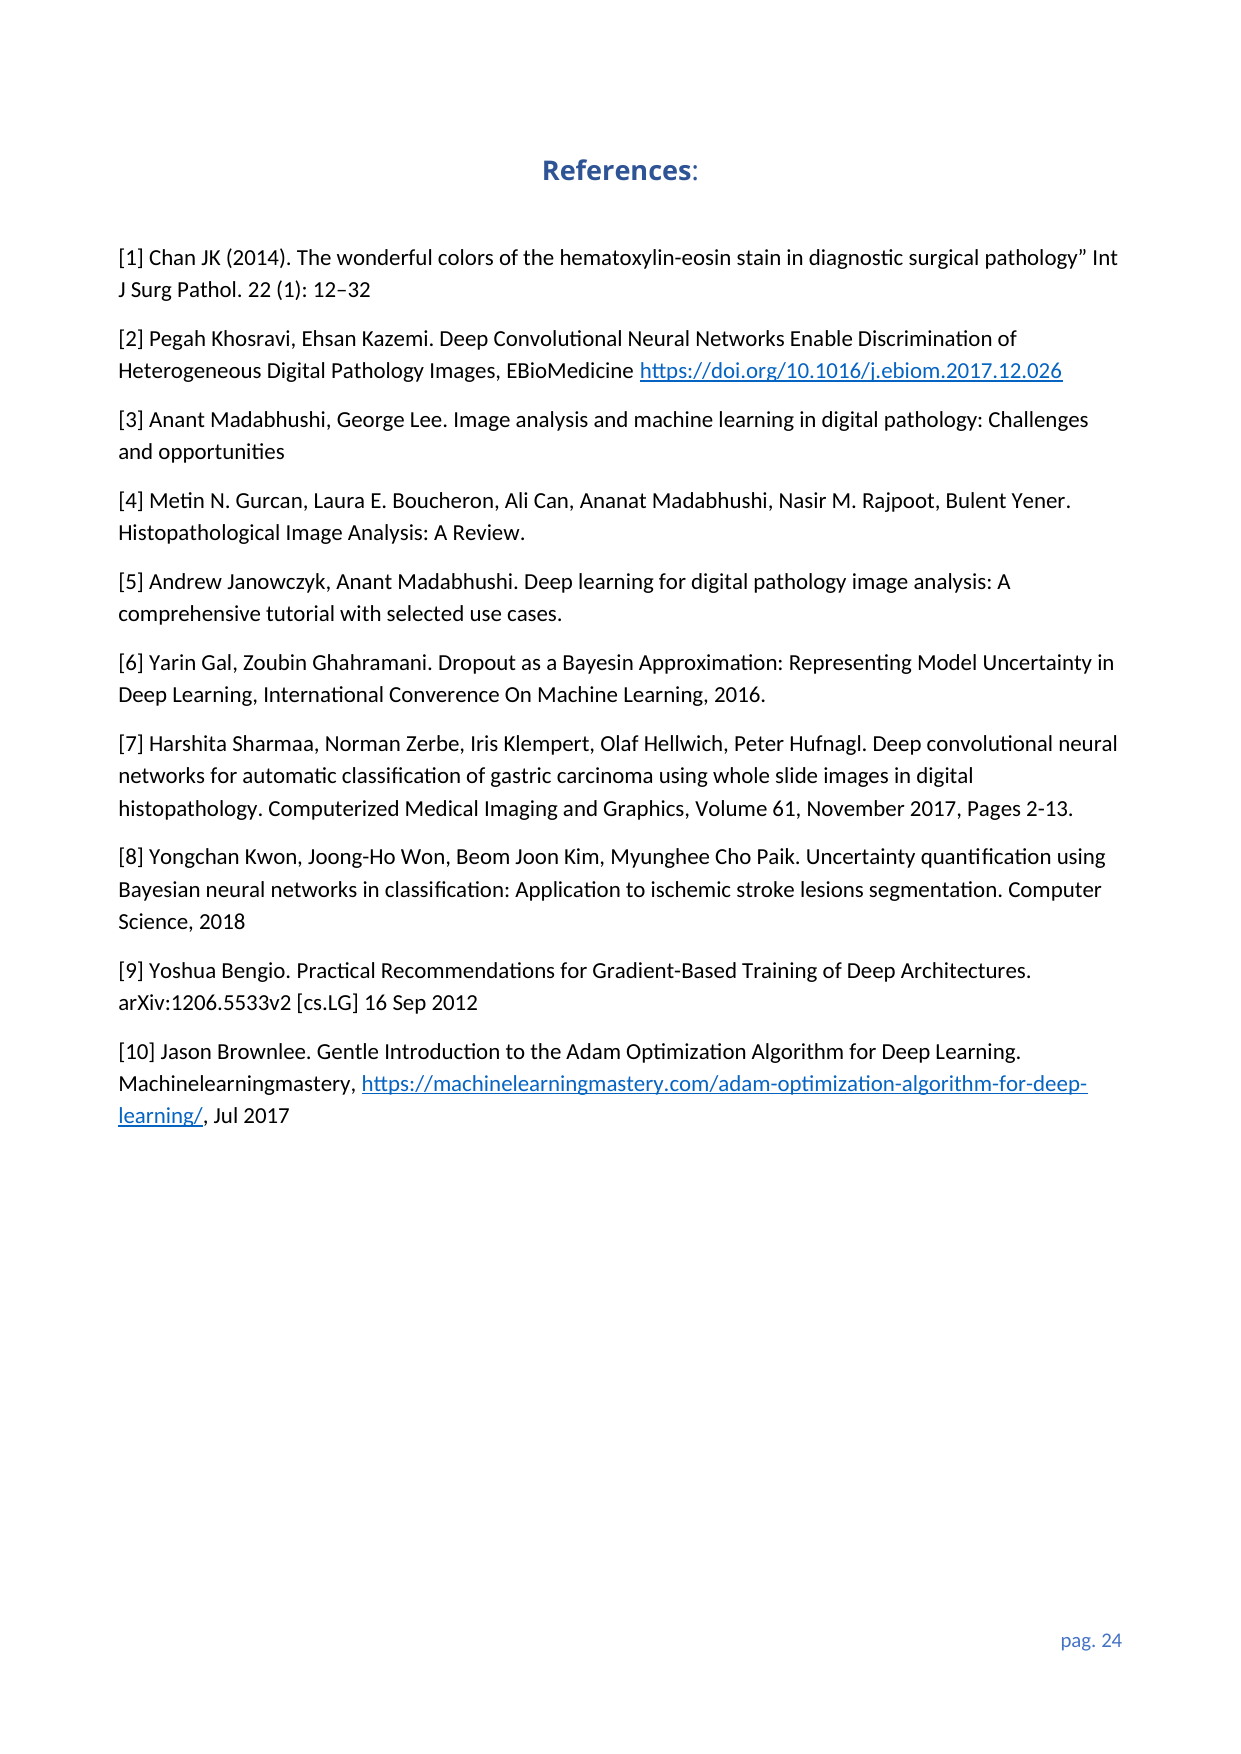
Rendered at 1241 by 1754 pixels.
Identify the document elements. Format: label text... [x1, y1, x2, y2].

text [7] Harshita Sharmaa, Norman Zerbe, Iris Klempert, Olaf Hellwich, Peter Hufnagl. Deep convolutional neural networks for automatic classiﬁcation of gastric carcinoma using whole slide images in digital histopathology. Computerized Medical Imaging and Graphics, Volume 61, November 2017, Pages 2-13. [118, 729, 1122, 822]
text [10] Jason Brownlee. Gentle Introduction to the Adam Optimization Algorithm for Deep Learning. Machinelearningmastery, https://machinelearningmastery.com/adam-optimization-algorithm-for-deep-learning/, Jul 2017 [118, 1037, 1122, 1129]
text [9] Yoshua Bengio. Practical Recommendations for Gradient-Based Training of Deep Architectures. arXiv:1206.5533v2 [cs.LG] 16 Sep 2012 [118, 956, 1122, 1016]
text [2] Pegah Khosravi, Ehsan Kazemi. Deep Convolutional Neural Networks Enable Discrimination of Heterogeneous Digital Pathology Images, EBioMedicine https://doi.org/10.1016/j.ebiom.2017.12.026 [118, 324, 1122, 384]
text [4] Metin N. Gurcan, Laura E. Boucheron, Ali Can, Ananat Madabhushi, Nasir M. Rajpoot, Bulent Yener. Histopathological Image Analysis: A Review. [118, 486, 1122, 546]
text [1] Chan JK (2014). The wonderful colors of the hematoxylin-eosin stain in diagnostic surgical pathology” Int J Surg Pathol. 22 (1): 12–32 [118, 243, 1122, 303]
text [5] Andrew Janowczyk, Anant Madabhushi. Deep learning for digital pathology image analysis: A comprehensive tutorial with selected use cases. [118, 567, 1122, 627]
subtitle References: [118, 152, 1122, 189]
text [6] Yarin Gal, Zoubin Ghahramani. Dropout as a Bayesin Approximation: Representing Model Uncertainty in Deep Learning, International Converence On Machine Learning, 2016. [118, 648, 1122, 708]
text [8] Yongchan Kwon, Joong-Ho Won, Beom Joon Kim, Myunghee Cho Paik. Uncertainty quantiﬁcation using Bayesian neural networks in classiﬁcation: Application to ischemic stroke lesions segmentation. Computer Science, 2018 [118, 842, 1122, 935]
text [3] Anant Madabhushi, George Lee. Image analysis and machine learning in digital pathology: Challenges and opportunities [118, 405, 1122, 465]
